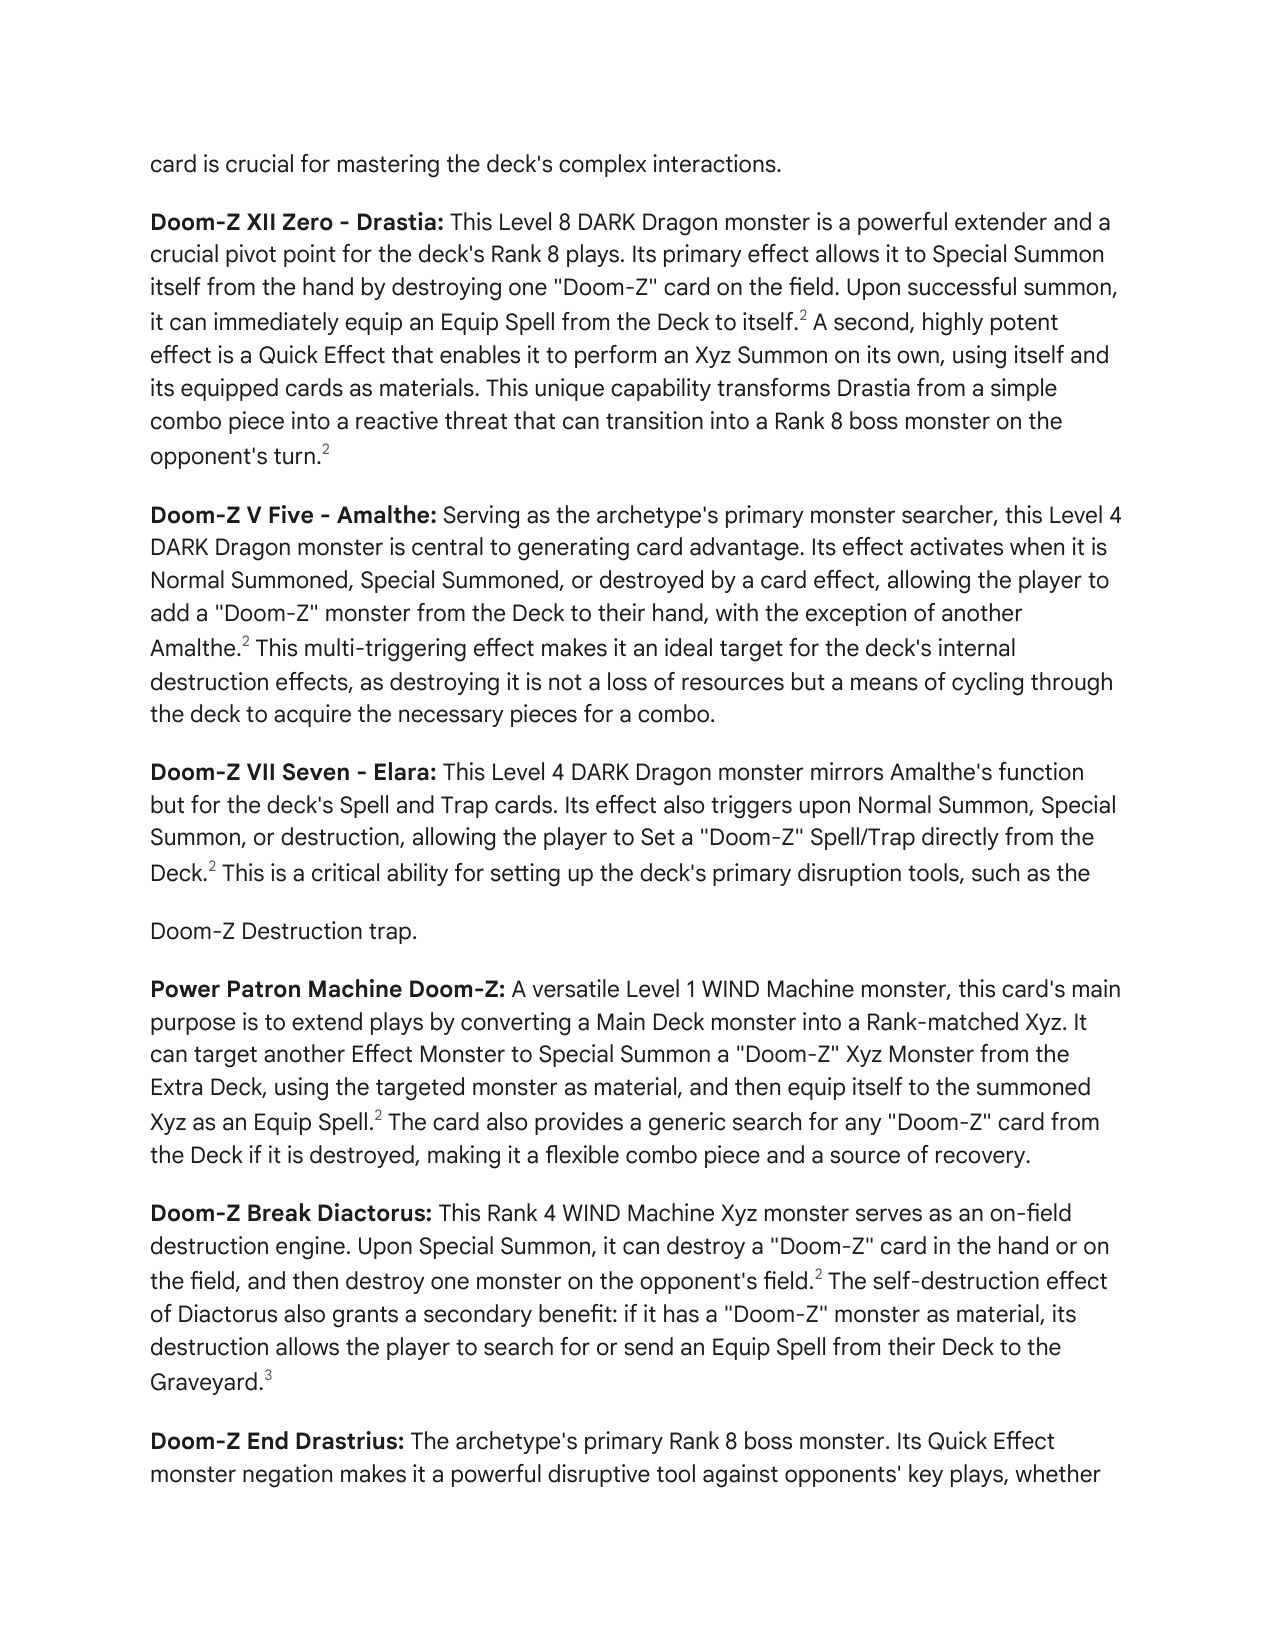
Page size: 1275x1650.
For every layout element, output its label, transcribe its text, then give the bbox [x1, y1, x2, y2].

text Doom-Z VII Seven - Elara: This Level 4 DARK Dragon monster mirrors Amalthe's function but for the deck's Spell and Trap cards. Its effect also triggers upon Normal Summon, Special Summon, or destruction, allowing the player to Set a "Doom-Z" Spell/Trap directly from the Deck.2 This is a critical ability for setting up the deck's primary disruption tools, such as the [150, 758, 1125, 888]
text Doom-Z Break Diactorus: This Rank 4 WIND Machine Xyz monster serves as an on-field destruction engine. Upon Special Summon, it can destroy a "Doom-Z" card in the hand or on the field, and then destroy one monster on the opponent's field.2 The self-destruction effect of Diactorus also grants a secondary benefit: if it has a "Doom-Z" monster as material, its destruction allows the player to search for or send an Equip Spell from their Deck to the Graveyard.3 [150, 1199, 1125, 1398]
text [150, 150, 1125, 179]
text Doom-Z Destruction trap. [150, 917, 1125, 946]
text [150, 1427, 1125, 1489]
text Power Patron Machine Doom-Z: A versatile Level 1 WIND Machine monster, this card's main purpose is to extend plays by converting a Main Deck monster into a Rank-matched Xyz. It can target another Effect Monster to Special Summon a "Doom-Z" Xyz Monster from the Extra Deck, using the targeted monster as material, and then equip itself to the summoned Xyz as an Equip Spell.2 The card also provides a generic search for any "Doom-Z" card from the Deck if it is destroyed, making it a flexible combo piece and a source of recovery. [150, 975, 1125, 1171]
text Doom-Z V Five - Amalthe: Serving as the archetype's primary monster searcher, this Level 4 DARK Dragon monster is central to generating card advantage. Its effect activates when it is Normal Summoned, Special Summoned, or destroyed by a card effect, allowing the player to add a "Doom-Z" monster from the Deck to their hand, with the exception of another Amalthe.2 This multi-triggering effect makes it an ideal target for the deck's internal destruction effects, as destroying it is not a loss of resources but a means of cycling through the deck to acquire the necessary pieces for a combo. [150, 501, 1125, 729]
text Doom-Z XII Zero - Drastia: This Level 8 DARK Dragon monster is a powerful extender and a crucial pivot point for the deck's Rank 8 plays. Its primary effect allows it to Special Summon itself from the hand by destroying one "Doom-Z" card on the field. Upon successful summon, it can immediately equip an Equip Spell from the Deck to itself.2 A second, highly potent effect is a Quick Effect that enables it to perform an Xyz Summon on its own, using itself and its equipped cards as materials. This unique capability transforms Drastia from a simple combo piece into a reactive threat that can transition into a Rank 8 boss monster on the opponent's turn.2 [150, 208, 1125, 471]
